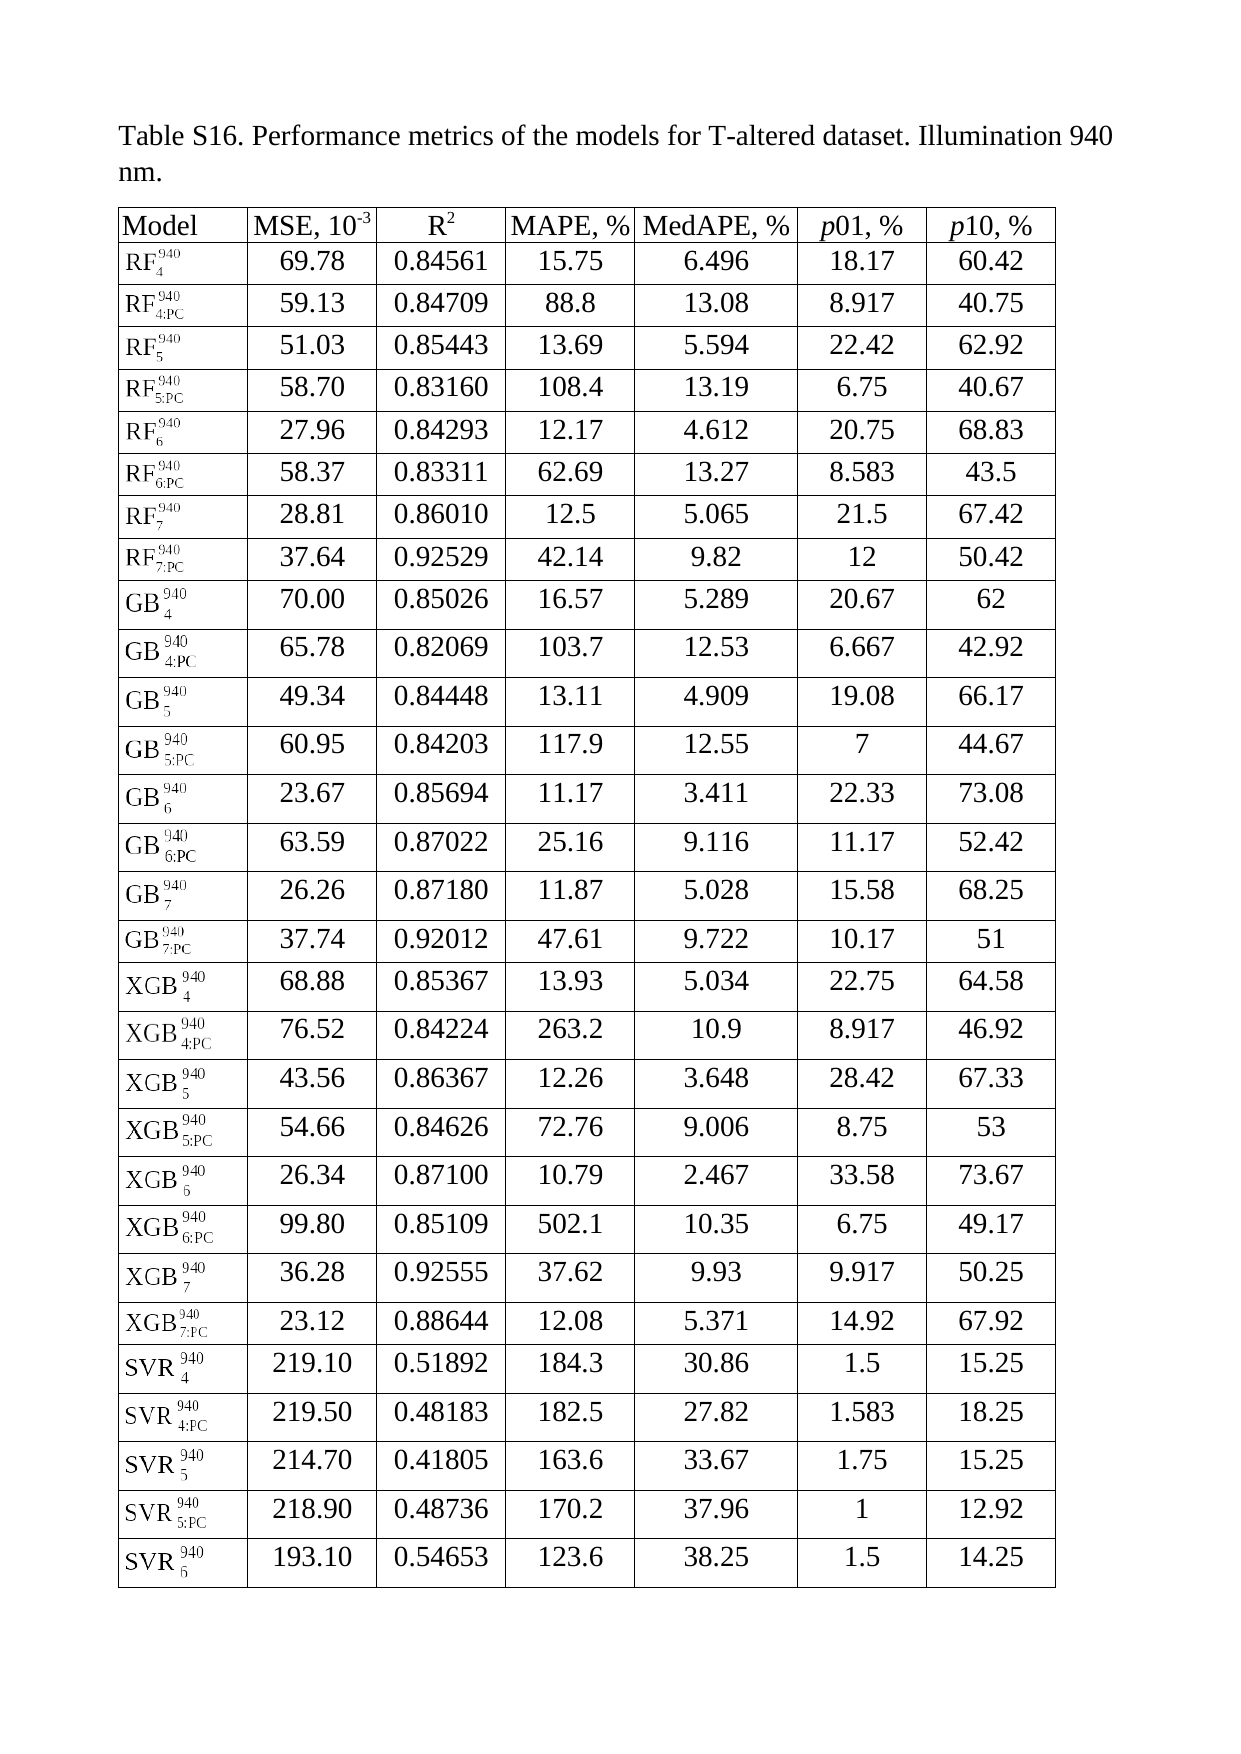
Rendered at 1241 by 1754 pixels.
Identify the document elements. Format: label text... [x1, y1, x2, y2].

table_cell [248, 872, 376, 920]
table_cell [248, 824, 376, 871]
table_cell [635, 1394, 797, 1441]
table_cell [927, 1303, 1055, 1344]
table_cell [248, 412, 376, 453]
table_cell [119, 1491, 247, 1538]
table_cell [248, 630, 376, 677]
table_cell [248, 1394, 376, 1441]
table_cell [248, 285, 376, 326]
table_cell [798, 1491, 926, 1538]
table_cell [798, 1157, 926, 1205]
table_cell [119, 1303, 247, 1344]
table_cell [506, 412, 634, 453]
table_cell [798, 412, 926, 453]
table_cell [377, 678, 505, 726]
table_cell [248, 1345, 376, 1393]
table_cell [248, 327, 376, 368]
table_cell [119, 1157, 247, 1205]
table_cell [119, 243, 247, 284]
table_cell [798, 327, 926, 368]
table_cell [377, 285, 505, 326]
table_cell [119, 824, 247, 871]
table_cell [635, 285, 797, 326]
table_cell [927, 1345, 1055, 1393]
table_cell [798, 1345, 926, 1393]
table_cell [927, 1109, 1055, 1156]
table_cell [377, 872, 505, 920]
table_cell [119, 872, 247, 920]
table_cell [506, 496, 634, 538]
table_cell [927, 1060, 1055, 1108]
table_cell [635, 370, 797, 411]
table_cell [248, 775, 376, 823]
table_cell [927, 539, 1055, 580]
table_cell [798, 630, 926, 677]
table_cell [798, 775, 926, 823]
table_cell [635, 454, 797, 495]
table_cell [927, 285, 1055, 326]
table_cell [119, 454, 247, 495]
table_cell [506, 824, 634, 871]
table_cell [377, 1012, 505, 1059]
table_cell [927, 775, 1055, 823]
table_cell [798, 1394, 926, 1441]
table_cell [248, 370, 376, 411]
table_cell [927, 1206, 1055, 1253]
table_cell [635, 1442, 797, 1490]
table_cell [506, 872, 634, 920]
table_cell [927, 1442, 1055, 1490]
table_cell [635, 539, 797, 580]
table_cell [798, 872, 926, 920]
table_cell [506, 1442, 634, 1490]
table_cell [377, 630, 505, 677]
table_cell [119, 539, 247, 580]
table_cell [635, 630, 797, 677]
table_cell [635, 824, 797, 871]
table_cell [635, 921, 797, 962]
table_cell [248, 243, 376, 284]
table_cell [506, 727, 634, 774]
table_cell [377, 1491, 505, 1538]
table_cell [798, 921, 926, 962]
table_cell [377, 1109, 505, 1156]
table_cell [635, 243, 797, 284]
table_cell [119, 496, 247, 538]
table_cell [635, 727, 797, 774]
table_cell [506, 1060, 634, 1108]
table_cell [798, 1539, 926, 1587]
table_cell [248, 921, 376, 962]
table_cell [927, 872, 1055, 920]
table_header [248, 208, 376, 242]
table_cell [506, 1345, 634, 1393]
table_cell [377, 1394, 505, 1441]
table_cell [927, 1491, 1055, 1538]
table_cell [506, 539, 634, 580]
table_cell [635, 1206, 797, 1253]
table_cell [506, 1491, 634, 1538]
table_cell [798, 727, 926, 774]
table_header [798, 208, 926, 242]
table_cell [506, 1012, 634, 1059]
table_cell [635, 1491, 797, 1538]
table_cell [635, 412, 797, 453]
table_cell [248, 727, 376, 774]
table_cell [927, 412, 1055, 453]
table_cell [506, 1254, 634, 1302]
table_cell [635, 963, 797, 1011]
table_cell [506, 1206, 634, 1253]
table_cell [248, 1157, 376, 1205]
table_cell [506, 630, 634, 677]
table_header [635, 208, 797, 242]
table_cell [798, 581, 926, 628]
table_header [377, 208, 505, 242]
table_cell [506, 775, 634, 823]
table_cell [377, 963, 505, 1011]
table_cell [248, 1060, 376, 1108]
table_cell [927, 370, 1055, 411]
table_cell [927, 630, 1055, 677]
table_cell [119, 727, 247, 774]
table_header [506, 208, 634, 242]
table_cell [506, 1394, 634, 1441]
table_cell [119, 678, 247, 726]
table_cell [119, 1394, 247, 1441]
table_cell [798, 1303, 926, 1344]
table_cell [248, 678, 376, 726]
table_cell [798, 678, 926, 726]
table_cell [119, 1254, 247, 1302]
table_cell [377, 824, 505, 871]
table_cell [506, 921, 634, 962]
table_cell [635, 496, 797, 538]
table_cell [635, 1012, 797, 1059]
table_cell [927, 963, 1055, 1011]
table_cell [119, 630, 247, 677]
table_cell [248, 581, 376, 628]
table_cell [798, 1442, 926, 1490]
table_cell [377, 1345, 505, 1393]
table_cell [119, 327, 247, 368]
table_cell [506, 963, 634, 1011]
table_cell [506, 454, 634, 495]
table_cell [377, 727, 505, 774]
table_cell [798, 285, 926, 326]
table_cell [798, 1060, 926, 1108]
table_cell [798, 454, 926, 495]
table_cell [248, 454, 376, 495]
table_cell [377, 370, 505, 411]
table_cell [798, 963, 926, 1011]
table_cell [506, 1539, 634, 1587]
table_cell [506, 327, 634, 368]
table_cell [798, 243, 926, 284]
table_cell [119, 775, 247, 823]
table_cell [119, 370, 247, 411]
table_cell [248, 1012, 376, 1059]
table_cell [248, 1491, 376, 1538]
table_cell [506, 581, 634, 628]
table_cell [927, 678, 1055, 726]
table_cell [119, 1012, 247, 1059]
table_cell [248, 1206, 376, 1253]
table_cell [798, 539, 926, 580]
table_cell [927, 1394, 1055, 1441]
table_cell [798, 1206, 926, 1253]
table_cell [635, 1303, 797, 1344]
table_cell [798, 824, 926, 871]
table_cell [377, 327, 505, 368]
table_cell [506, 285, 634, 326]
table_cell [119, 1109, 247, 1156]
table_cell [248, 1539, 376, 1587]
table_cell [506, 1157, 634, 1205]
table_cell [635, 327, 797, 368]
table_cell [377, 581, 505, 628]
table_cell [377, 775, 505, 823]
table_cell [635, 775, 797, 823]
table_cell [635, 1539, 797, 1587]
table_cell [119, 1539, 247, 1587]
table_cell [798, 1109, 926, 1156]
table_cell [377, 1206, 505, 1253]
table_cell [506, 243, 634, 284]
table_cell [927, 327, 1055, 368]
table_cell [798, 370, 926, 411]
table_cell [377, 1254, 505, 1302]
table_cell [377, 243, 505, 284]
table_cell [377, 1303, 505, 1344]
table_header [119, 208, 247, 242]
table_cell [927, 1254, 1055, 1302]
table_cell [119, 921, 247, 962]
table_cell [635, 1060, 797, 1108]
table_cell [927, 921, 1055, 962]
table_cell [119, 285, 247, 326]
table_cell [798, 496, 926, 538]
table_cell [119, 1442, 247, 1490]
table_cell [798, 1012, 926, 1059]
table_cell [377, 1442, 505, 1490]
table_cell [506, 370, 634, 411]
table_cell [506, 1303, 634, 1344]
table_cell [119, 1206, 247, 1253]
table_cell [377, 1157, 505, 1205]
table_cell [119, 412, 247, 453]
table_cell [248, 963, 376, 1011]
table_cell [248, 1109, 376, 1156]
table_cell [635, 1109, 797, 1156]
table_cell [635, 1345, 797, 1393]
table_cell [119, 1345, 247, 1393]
text Table S16. Performance metrics of the models for T-altered dataset. Illumination 940 nm. [118, 118, 1152, 188]
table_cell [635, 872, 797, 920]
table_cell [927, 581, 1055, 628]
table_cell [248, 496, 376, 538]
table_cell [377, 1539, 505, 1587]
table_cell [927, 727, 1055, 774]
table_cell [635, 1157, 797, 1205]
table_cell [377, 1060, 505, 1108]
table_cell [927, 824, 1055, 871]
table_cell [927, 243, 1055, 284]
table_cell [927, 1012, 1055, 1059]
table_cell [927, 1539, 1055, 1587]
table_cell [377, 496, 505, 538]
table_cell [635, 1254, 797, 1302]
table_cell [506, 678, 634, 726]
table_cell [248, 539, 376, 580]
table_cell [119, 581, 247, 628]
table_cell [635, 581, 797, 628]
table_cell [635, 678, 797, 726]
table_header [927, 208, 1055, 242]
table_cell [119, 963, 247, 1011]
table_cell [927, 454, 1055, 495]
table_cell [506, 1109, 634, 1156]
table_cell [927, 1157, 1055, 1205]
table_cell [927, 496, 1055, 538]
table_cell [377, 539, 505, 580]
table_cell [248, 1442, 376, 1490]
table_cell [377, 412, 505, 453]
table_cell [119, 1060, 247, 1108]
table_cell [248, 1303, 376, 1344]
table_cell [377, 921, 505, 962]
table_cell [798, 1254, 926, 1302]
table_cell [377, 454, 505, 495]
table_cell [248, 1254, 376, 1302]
